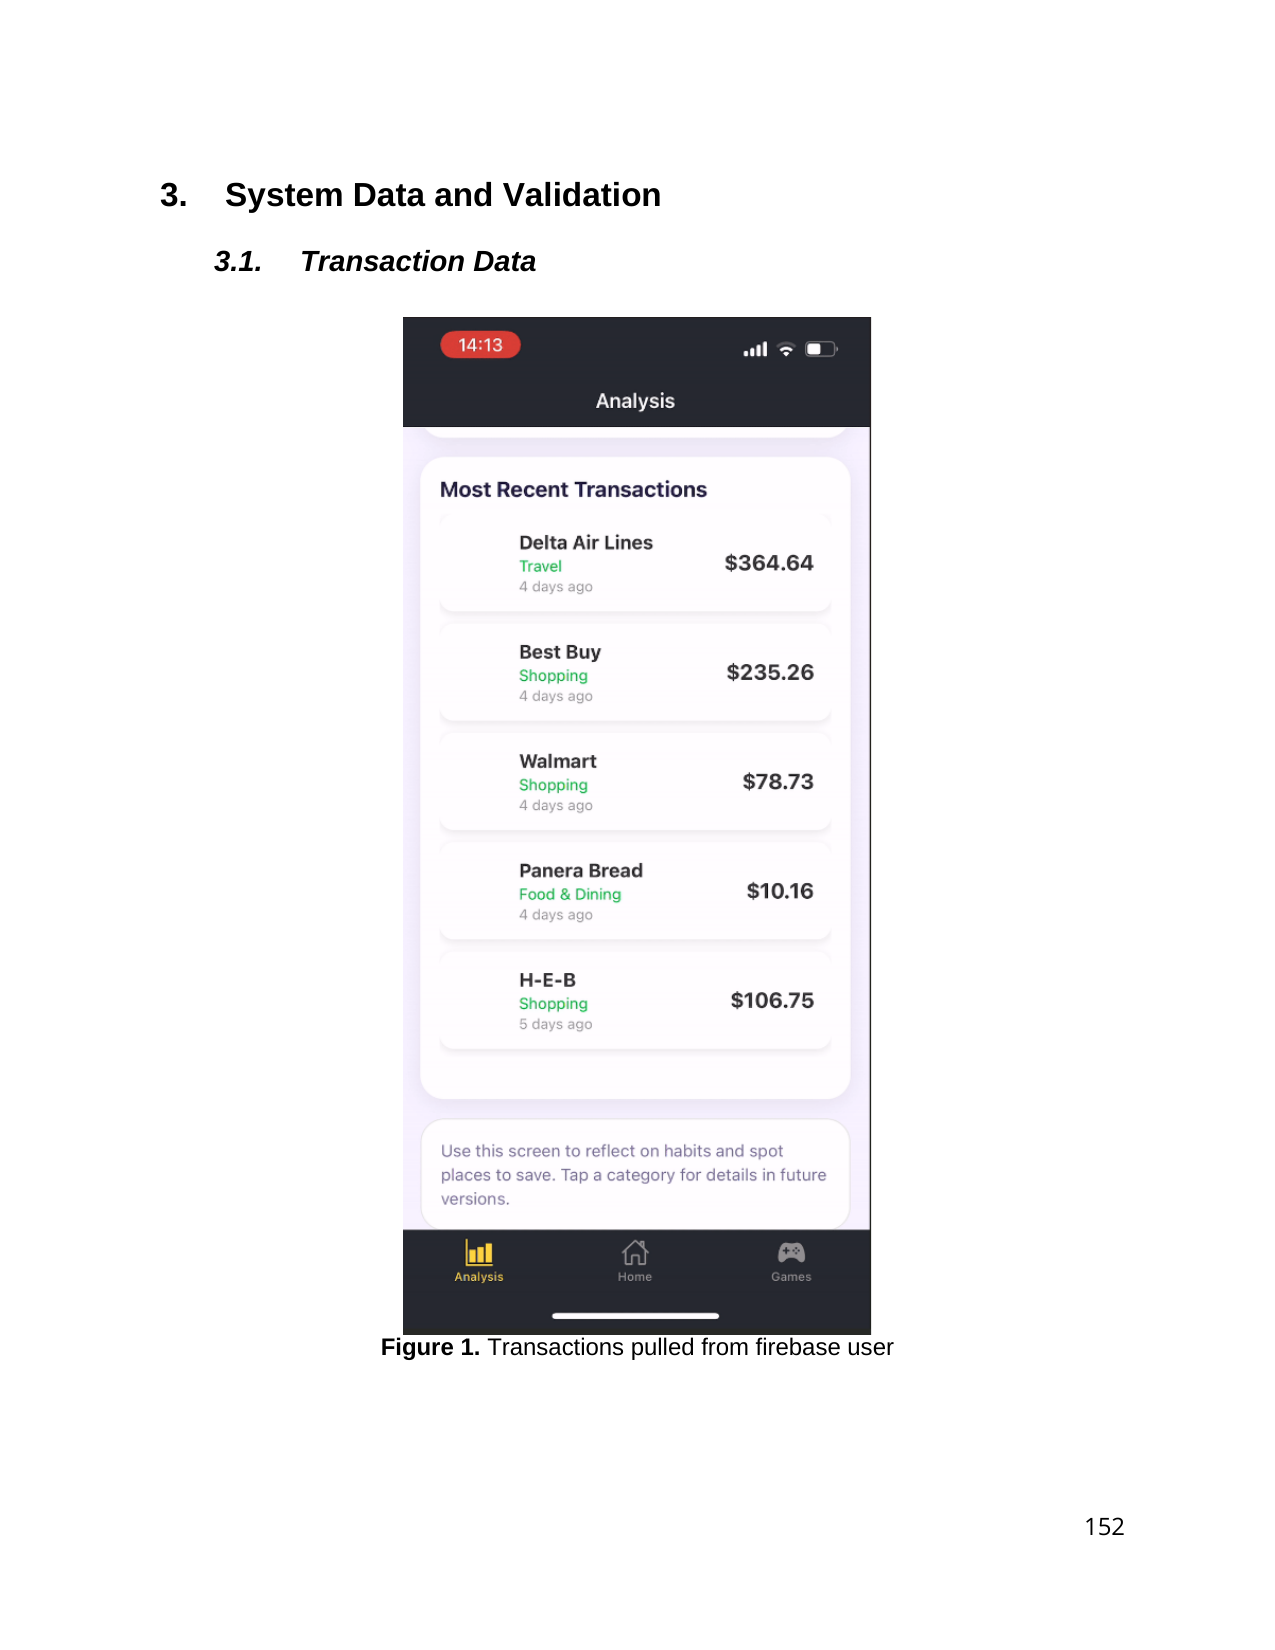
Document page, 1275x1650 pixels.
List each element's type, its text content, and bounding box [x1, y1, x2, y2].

picture [403, 317, 872, 1335]
text Figure 1. Transactions pulled from firebase user [150, 1333, 1125, 1361]
subtitle Transaction Data [262, 244, 1125, 278]
subtitle System Data and Validation [187, 175, 1125, 213]
